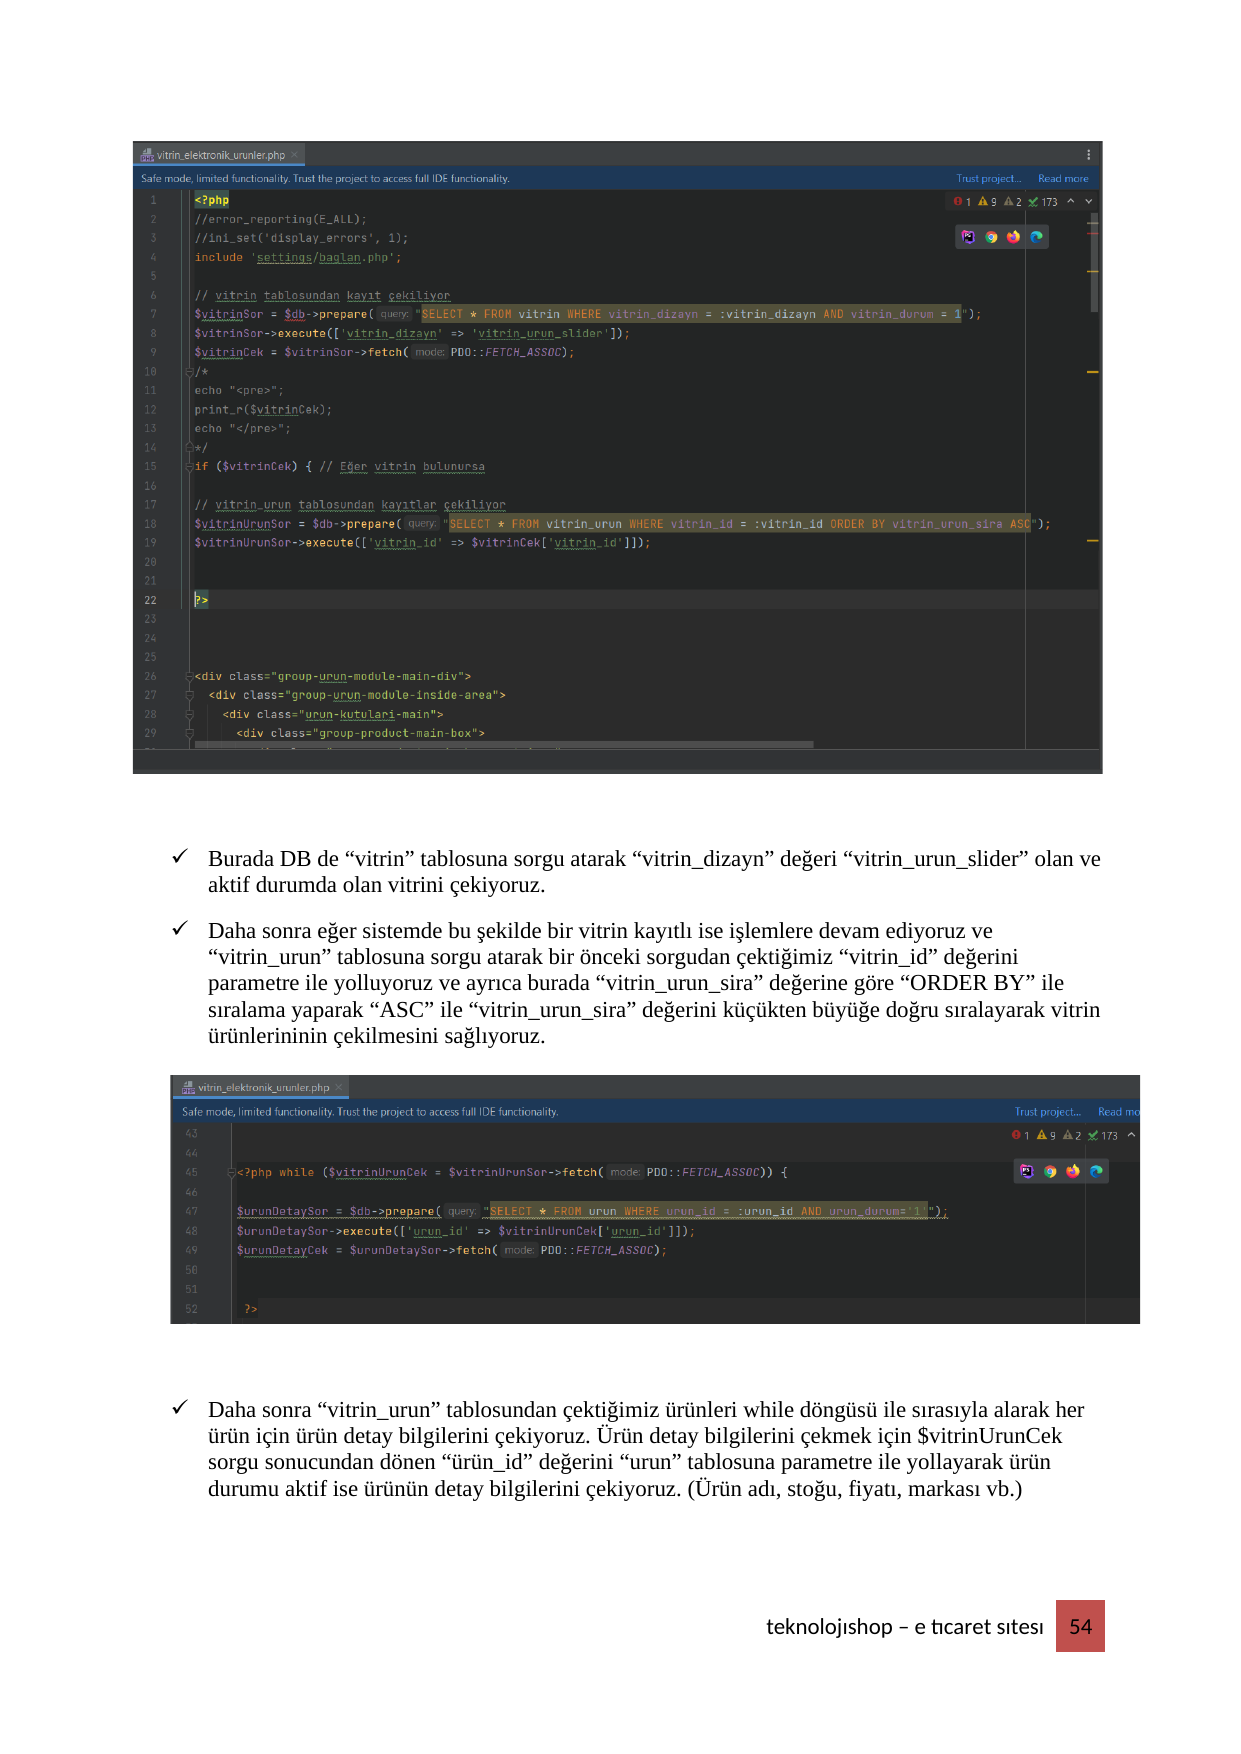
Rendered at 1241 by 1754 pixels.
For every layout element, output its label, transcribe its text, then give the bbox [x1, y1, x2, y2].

picture [170, 1075, 1141, 1324]
list Burada DB de “vitrin” tablosuna sorgu atarak “vitrin_dizayn” değeri “vitrin_urun_slider” olan ve aktif durumda olan vitrini çekiyoruz. [170, 845, 1105, 898]
list Daha sonra “vitrin_urun” tablosundan çektiğimiz ürünleri while döngüsü ile sırasıyla alarak her ürün için ürün detay bilgilerini çekiyoruz. Ürün detay bilgilerini çekmek için $vitrinUrunCek sorgu sonucundan dönen “ürün_id” değerini “urun” tablosuna parametre ile yollayarak ürün durumu aktif ise ürünün detay bilgilerini çekiyoruz. (Ürün adı, stoğu, fiyatı, markası vb.) [170, 1396, 1105, 1501]
picture [132, 141, 1103, 774]
list Daha sonra eğer sistemde bu şekilde bir vitrin kayıtlı ise işlemlere devam ediyoruz ve “vitrin_urun” tablosuna sorgu atarak bir önceki sorgudan çektiğimiz “vitrin_id” değerini parametre ile yolluyoruz ve ayrıca burada “vitrin_urun_sira” değerine göre “ORDER BY” ile sıralama yaparak “ASC” ile “vitrin_urun_sira” değerini küçükten büyüğe doğru sıralayarak vitrin ürünlerininin çekilmesini sağlıyoruz. [170, 917, 1105, 1048]
